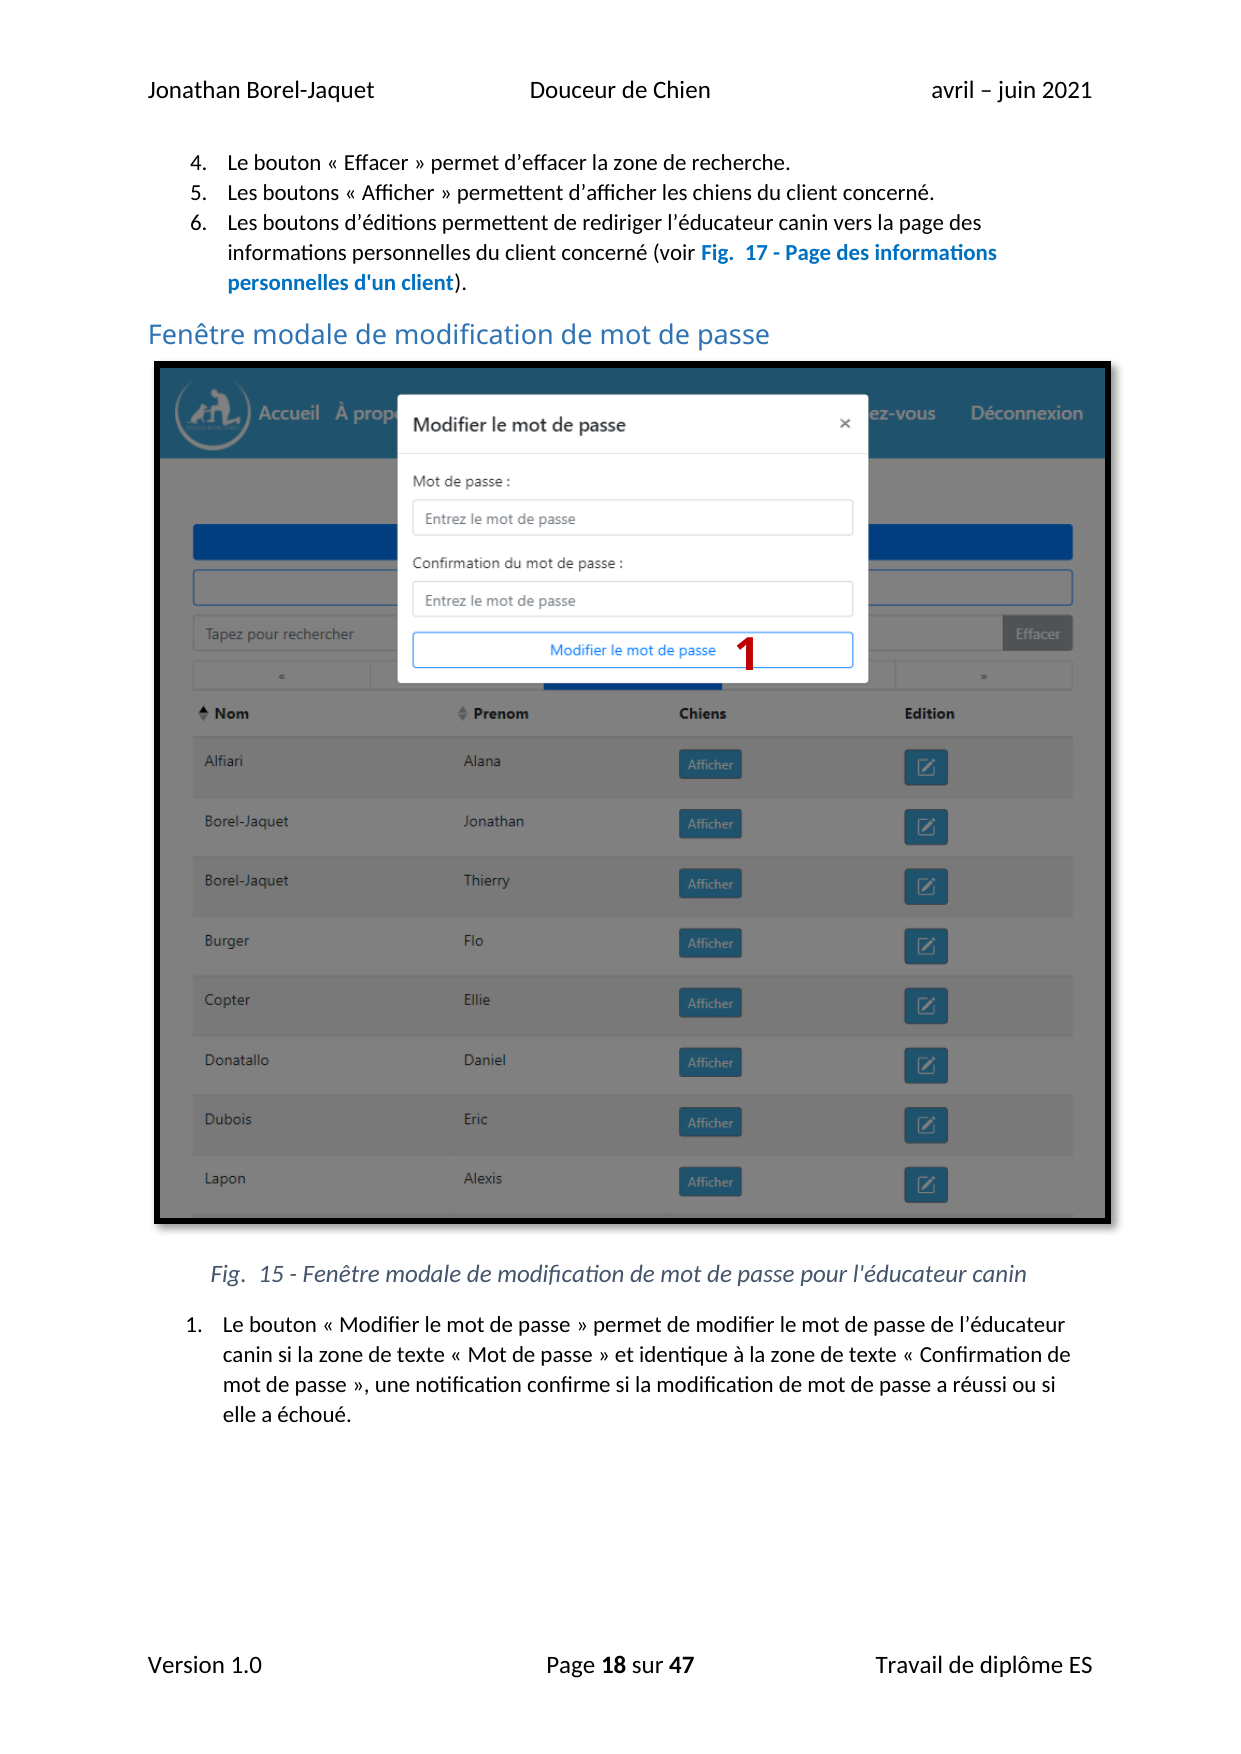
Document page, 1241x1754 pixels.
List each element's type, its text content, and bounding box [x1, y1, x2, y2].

list Les boutons « Afficher » permettent d’afficher les chiens du client concerné. [190, 178, 1093, 206]
subtitle Fenêtre modale de modification de mot de passe [148, 315, 1093, 352]
picture [160, 368, 1105, 1218]
list Le bouton « Effacer » permet d’effacer la zone de recherche. [190, 148, 1093, 176]
text Fig. 15 - Fenêtre modale de modification de mot de passe pour l'éducateur canin [148, 1258, 1093, 1289]
list Le bouton « Modifier le mot de passe » permet de modifier le mot de passe de l’éducateur canin si la zone de texte « Mot de passe » et identique à la zone de texte « Confirmation de mot de passe », une notification confirme si la modification de mot de passe a réussi ou si elle a échoué. [185, 1310, 1093, 1428]
list Les boutons d’éditions permettent de rediriger l’éducateur canin vers la page des informations personnelles du client concerné (voir Fig. 17 - Page des informations personnelles d'un client). [190, 208, 1093, 296]
